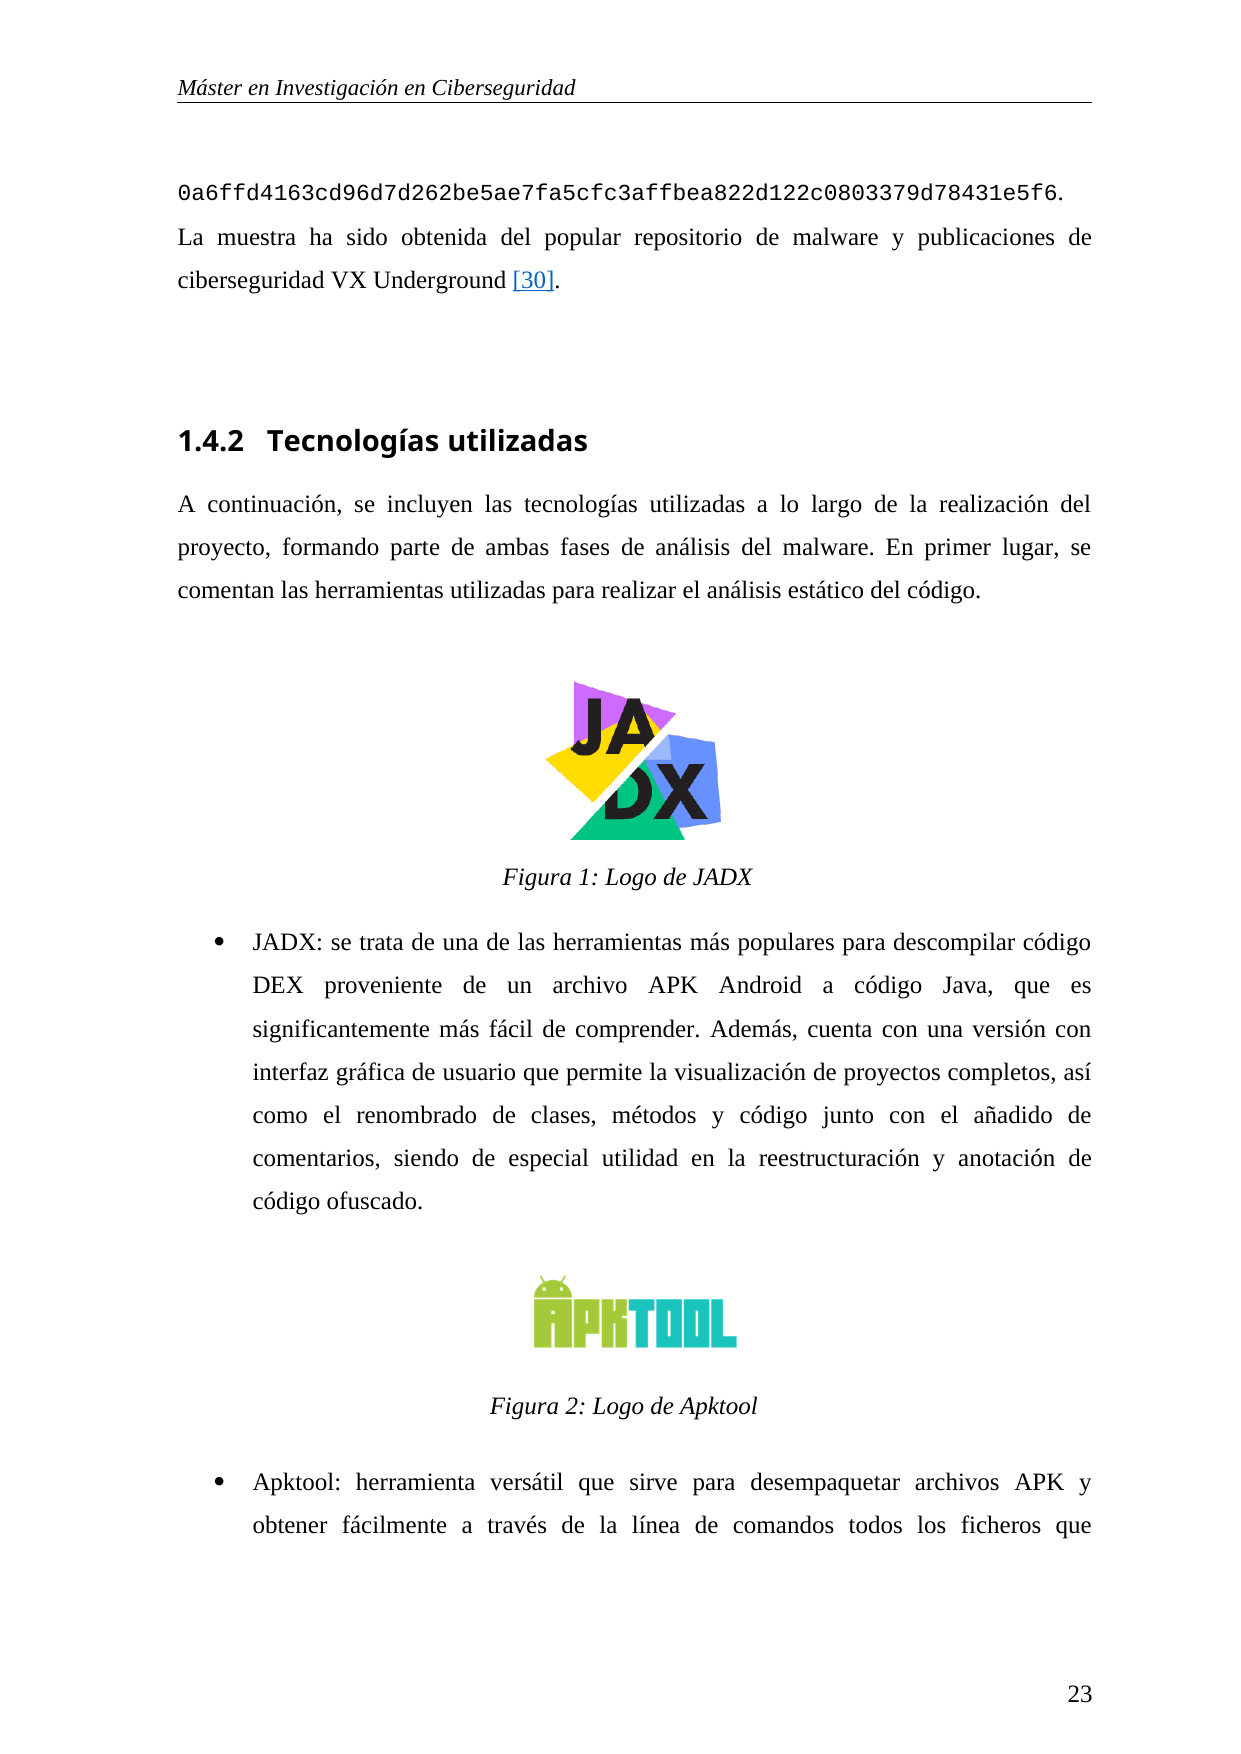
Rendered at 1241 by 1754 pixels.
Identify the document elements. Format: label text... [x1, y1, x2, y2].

picture [532, 1261, 738, 1372]
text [177, 177, 1092, 294]
picture [541, 670, 728, 853]
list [215, 1467, 1092, 1538]
list JADX: se trata de una de las herramientas más populares para descompilar código DEX proveniente de un archivo APK Android a código Java, que es significantemente más fácil de comprender. Además, cuenta con una versión con interfaz gráfica de usuario que permite la visualización de proyectos completos, así como el renombrado de clases, métodos y código junto con el añadido de comentarios, siendo de especial utilidad en la reestructuración y anotación de código ofuscado. [215, 927, 1092, 1215]
subtitle 1.4.2 Tecnologías utilizadas [177, 421, 1092, 460]
text A continuación, se incluyen las tecnologías utilizadas a lo largo de la realización del proyecto, formando parte de ambas fases de análisis del malware. En primer lugar, se comentan las herramientas utilizadas para realizar el análisis estático del código. [177, 489, 1092, 604]
